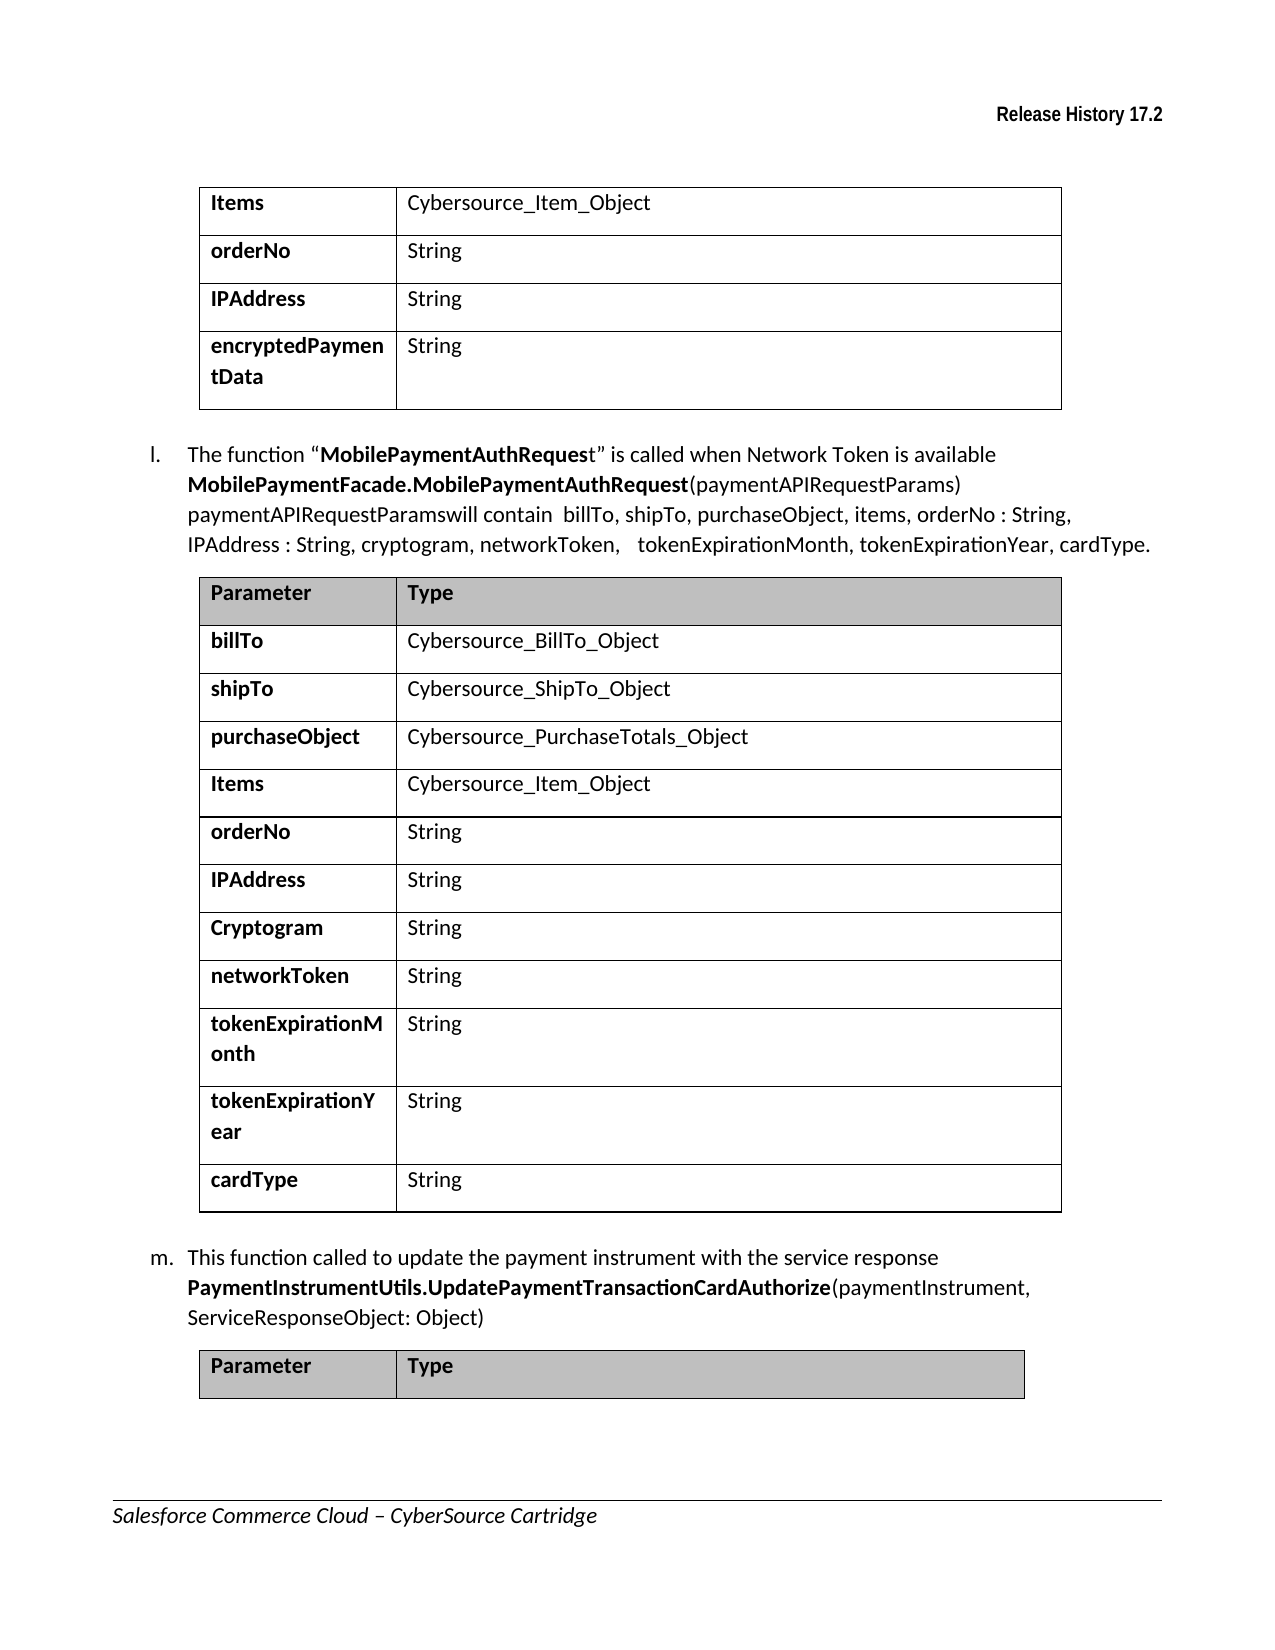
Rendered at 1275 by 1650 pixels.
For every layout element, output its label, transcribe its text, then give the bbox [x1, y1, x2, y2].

table_cell billTo [200, 626, 396, 673]
table_cell String [397, 1087, 1061, 1164]
table_header Parameter [200, 1351, 396, 1398]
list PaymentInstrumentUtils.UpdatePaymentTransactionCardAuthorize(paymentInstrument, ServiceResponseObject: Object) [187, 1273, 1162, 1331]
table_cell String [397, 913, 1061, 960]
table_cell Cybersource_PurchaseTotals_Object [397, 722, 1061, 768]
table_cell String [397, 1165, 1061, 1211]
table_cell Cybersource_Item_Object [397, 770, 1061, 816]
table_cell String [397, 1009, 1061, 1086]
table_cell Items [200, 770, 396, 816]
table_cell IPAddress [200, 865, 396, 912]
table_cell Items [200, 188, 396, 235]
table_cell purchaseObject [200, 722, 396, 768]
table_cell cardType [200, 1165, 396, 1211]
table_cell Cybersource_Item_Object [397, 188, 1061, 235]
table_cell IPAddress [200, 284, 396, 331]
table_cell orderNo [200, 236, 396, 283]
table_cell tokenExpirationMonth [200, 1009, 396, 1086]
table_cell String [397, 818, 1061, 864]
table_cell orderNo [200, 818, 396, 864]
table_cell String [397, 865, 1061, 912]
table_cell encryptedPaymentData [200, 332, 396, 408]
table_cell String [397, 284, 1061, 331]
table_cell Cybersource_BillTo_Object [397, 626, 1061, 673]
table_header Type [397, 1351, 1024, 1398]
list paymentAPIRequestParamswill contain billTo, shipTo, purchaseObject, items, orderNo : String, IPAddress : String, cryptogram, networkToken, tokenExpirationMonth, tokenExpirationYear, cardType. [187, 500, 1162, 558]
table_header Type [397, 578, 1061, 625]
table_cell String [397, 332, 1061, 408]
table_cell tokenExpirationYear [200, 1087, 396, 1164]
table_cell String [397, 961, 1061, 1008]
table_cell networkToken [200, 961, 396, 1008]
list MobilePaymentFacade.MobilePaymentAuthRequest(paymentAPIRequestParams) [187, 470, 1162, 498]
table_header Parameter [200, 578, 396, 625]
list This function called to update the payment instrument with the service response [150, 1243, 1162, 1271]
table_cell shipTo [200, 674, 396, 721]
table_cell Cryptogram [200, 913, 396, 960]
table_cell String [397, 236, 1061, 283]
list The function “MobilePaymentAuthRequest” is called when Network Token is available [150, 440, 1162, 468]
table_cell Cybersource_ShipTo_Object [397, 674, 1061, 721]
